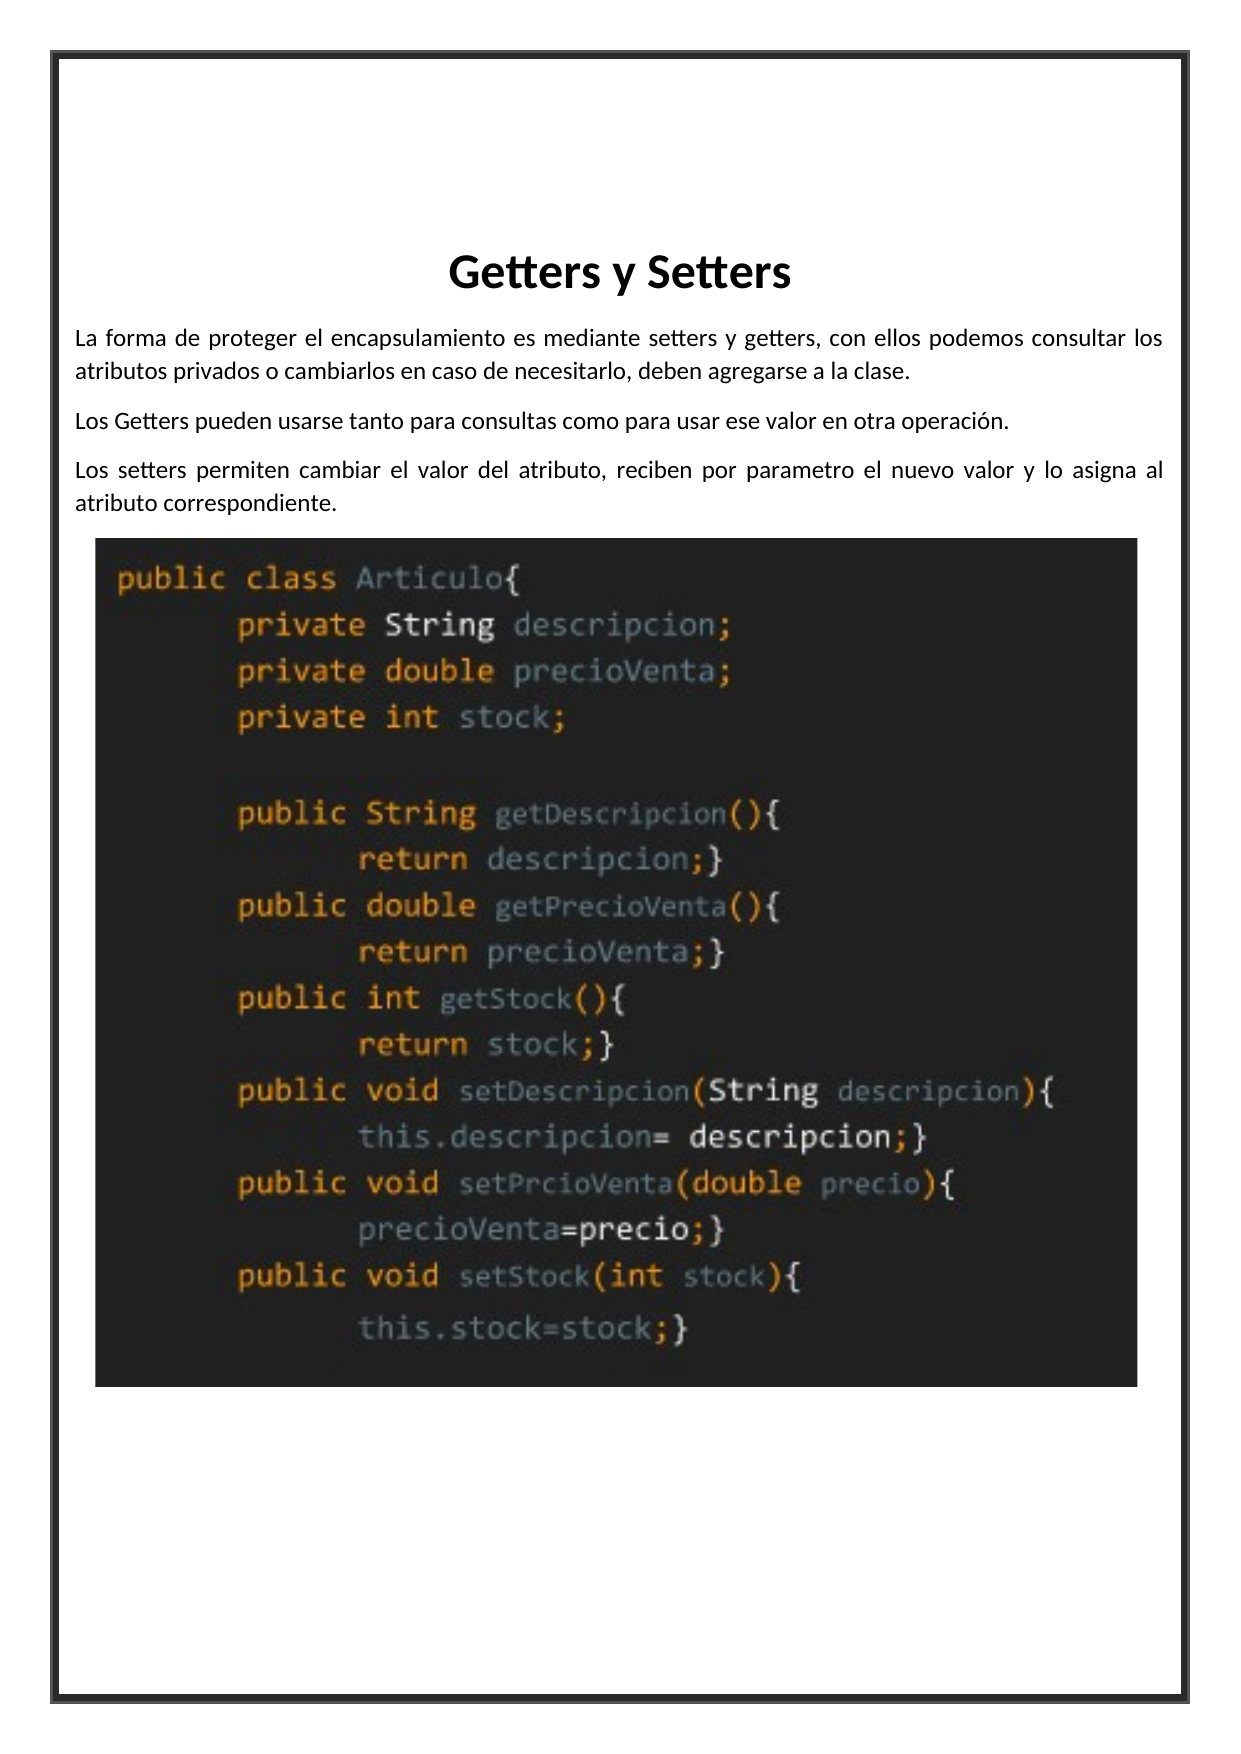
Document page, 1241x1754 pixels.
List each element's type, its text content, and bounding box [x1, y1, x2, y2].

text Getters y Setters [75, 240, 1165, 301]
picture [95, 538, 1138, 1387]
text Los setters permiten cambiar el valor del atributo, reciben por parametro el nuevo valor y lo asigna al atributo correspondiente. [75, 454, 1165, 518]
text Los Getters pueden usarse tanto para consultas como para usar ese valor en otra operación. [75, 405, 1165, 436]
text La forma de proteger el encapsulamiento es mediante setters y getters, con ellos podemos consultar los atributos privados o cambiarlos en caso de necesitarlo, deben agregarse a la clase. [75, 322, 1165, 386]
